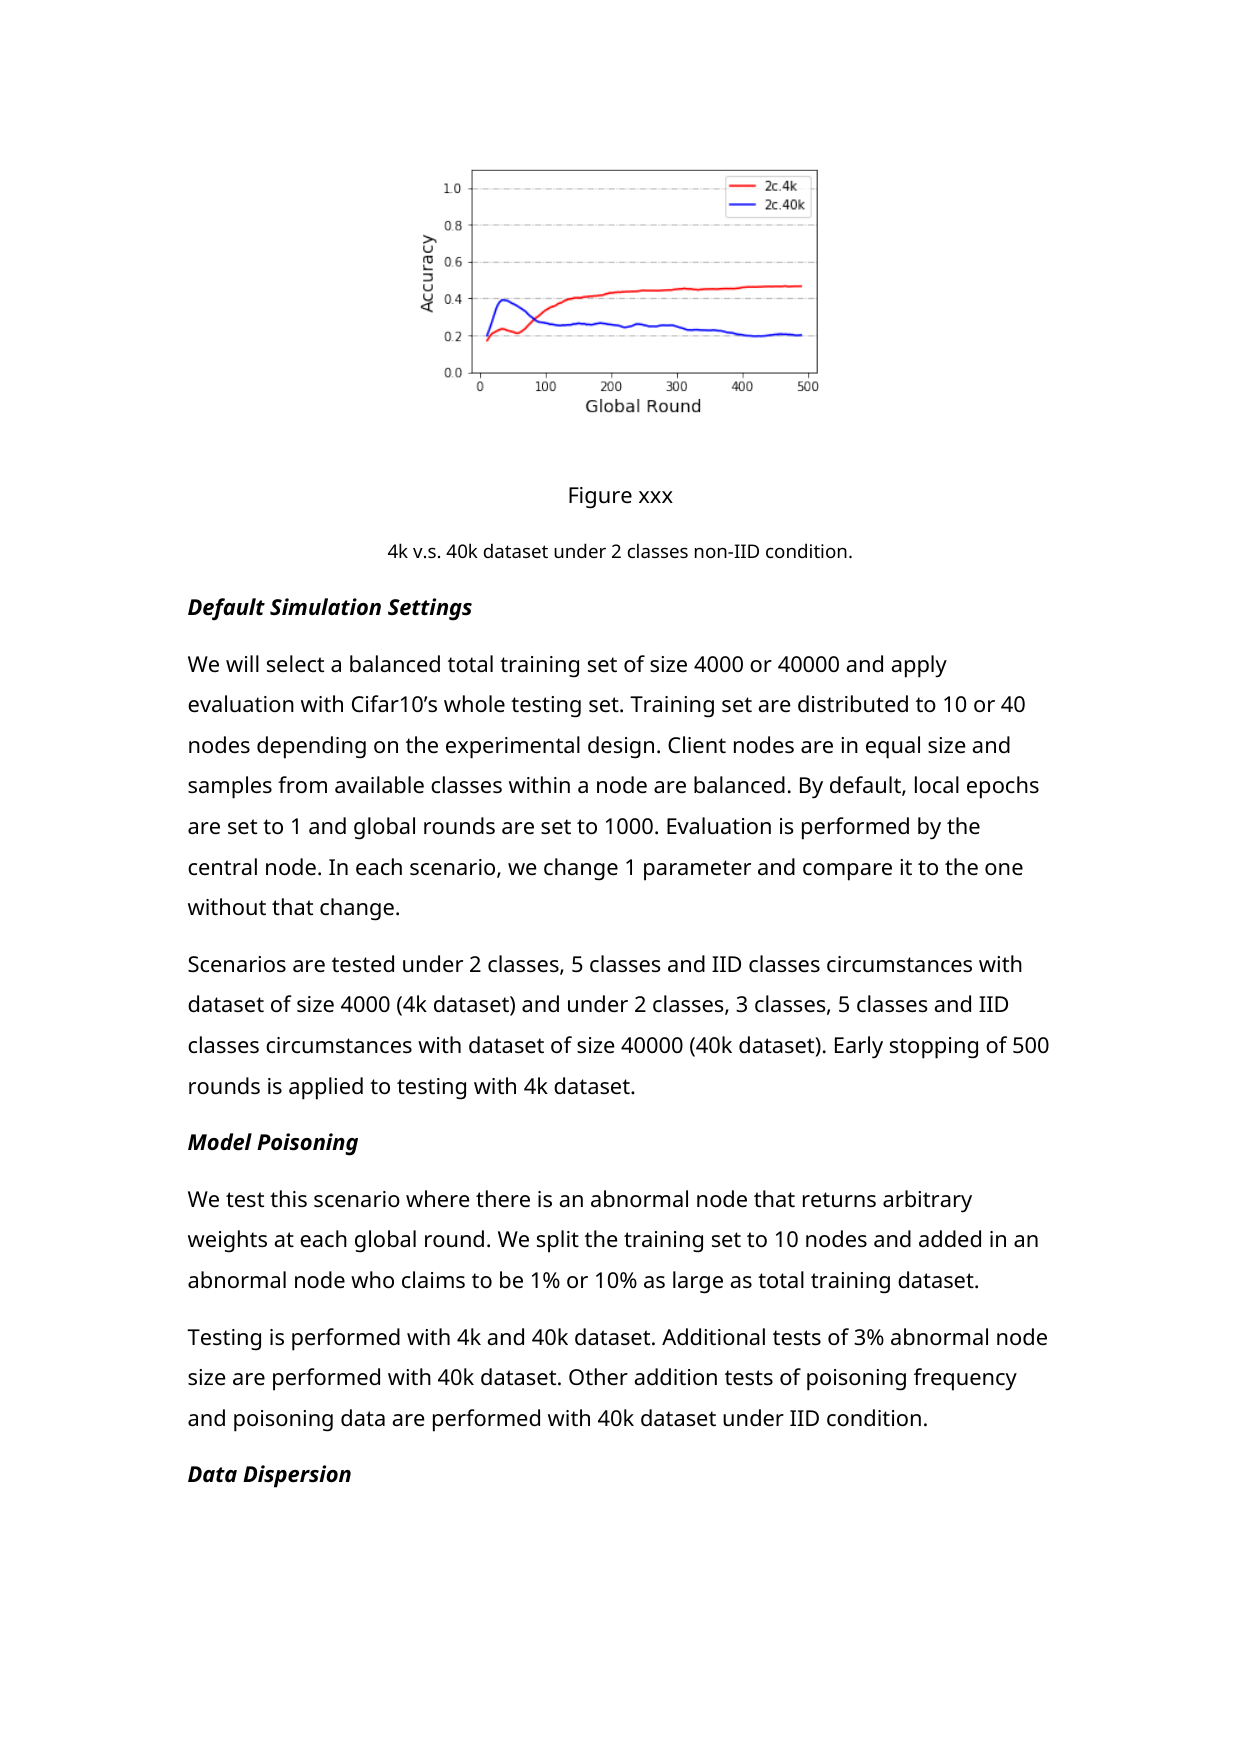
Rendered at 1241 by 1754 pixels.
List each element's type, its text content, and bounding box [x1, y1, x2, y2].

text We will select a balanced total training set of size 4000 or 40000 and apply evaluation with Cifar10’s whole testing set. Training set are distributed to 10 or 40 nodes depending on the experimental design. Client nodes are in equal size and samples from available classes within a node are balanced. By default, local epochs are set to 1 and global rounds are set to 1000. Evaluation is performed by the central node. In each scenario, we change 1 parameter and compare it to the one without that change. [187, 647, 1053, 923]
text Model Poisoning [187, 1126, 1053, 1158]
text We test this scenario where there is an abnormal node that returns arbitrary weights at each global round. We split the training set to 10 nodes and added in an abnormal node who claims to be 1% or 10% as large as total training dataset. [187, 1182, 1053, 1296]
text Figure xxx [187, 478, 1053, 511]
text Default Simulation Settings [187, 591, 1053, 623]
text Testing is performed with 4k and 40k dataset. Additional tests of 3% abnormal node size are performed with 40k dataset. Other addition tests of poisoning frequency and poisoning data are performed with 40k dataset under IID condition. [187, 1320, 1053, 1434]
text Data Dispersion [187, 1458, 1053, 1491]
text Scenarios are tested under 2 classes, 5 classes and IID classes circumstances with dataset of size 4000 (4k dataset) and under 2 classes, 3 classes, 5 classes and IID classes circumstances with dataset of size 40000 (40k dataset). Early stopping of 500 rounds is applied to testing with 4k dataset. [187, 947, 1053, 1102]
text 4k v.s. 40k dataset under 2 classes non-IID condition. [187, 535, 1053, 568]
picture [412, 162, 828, 425]
